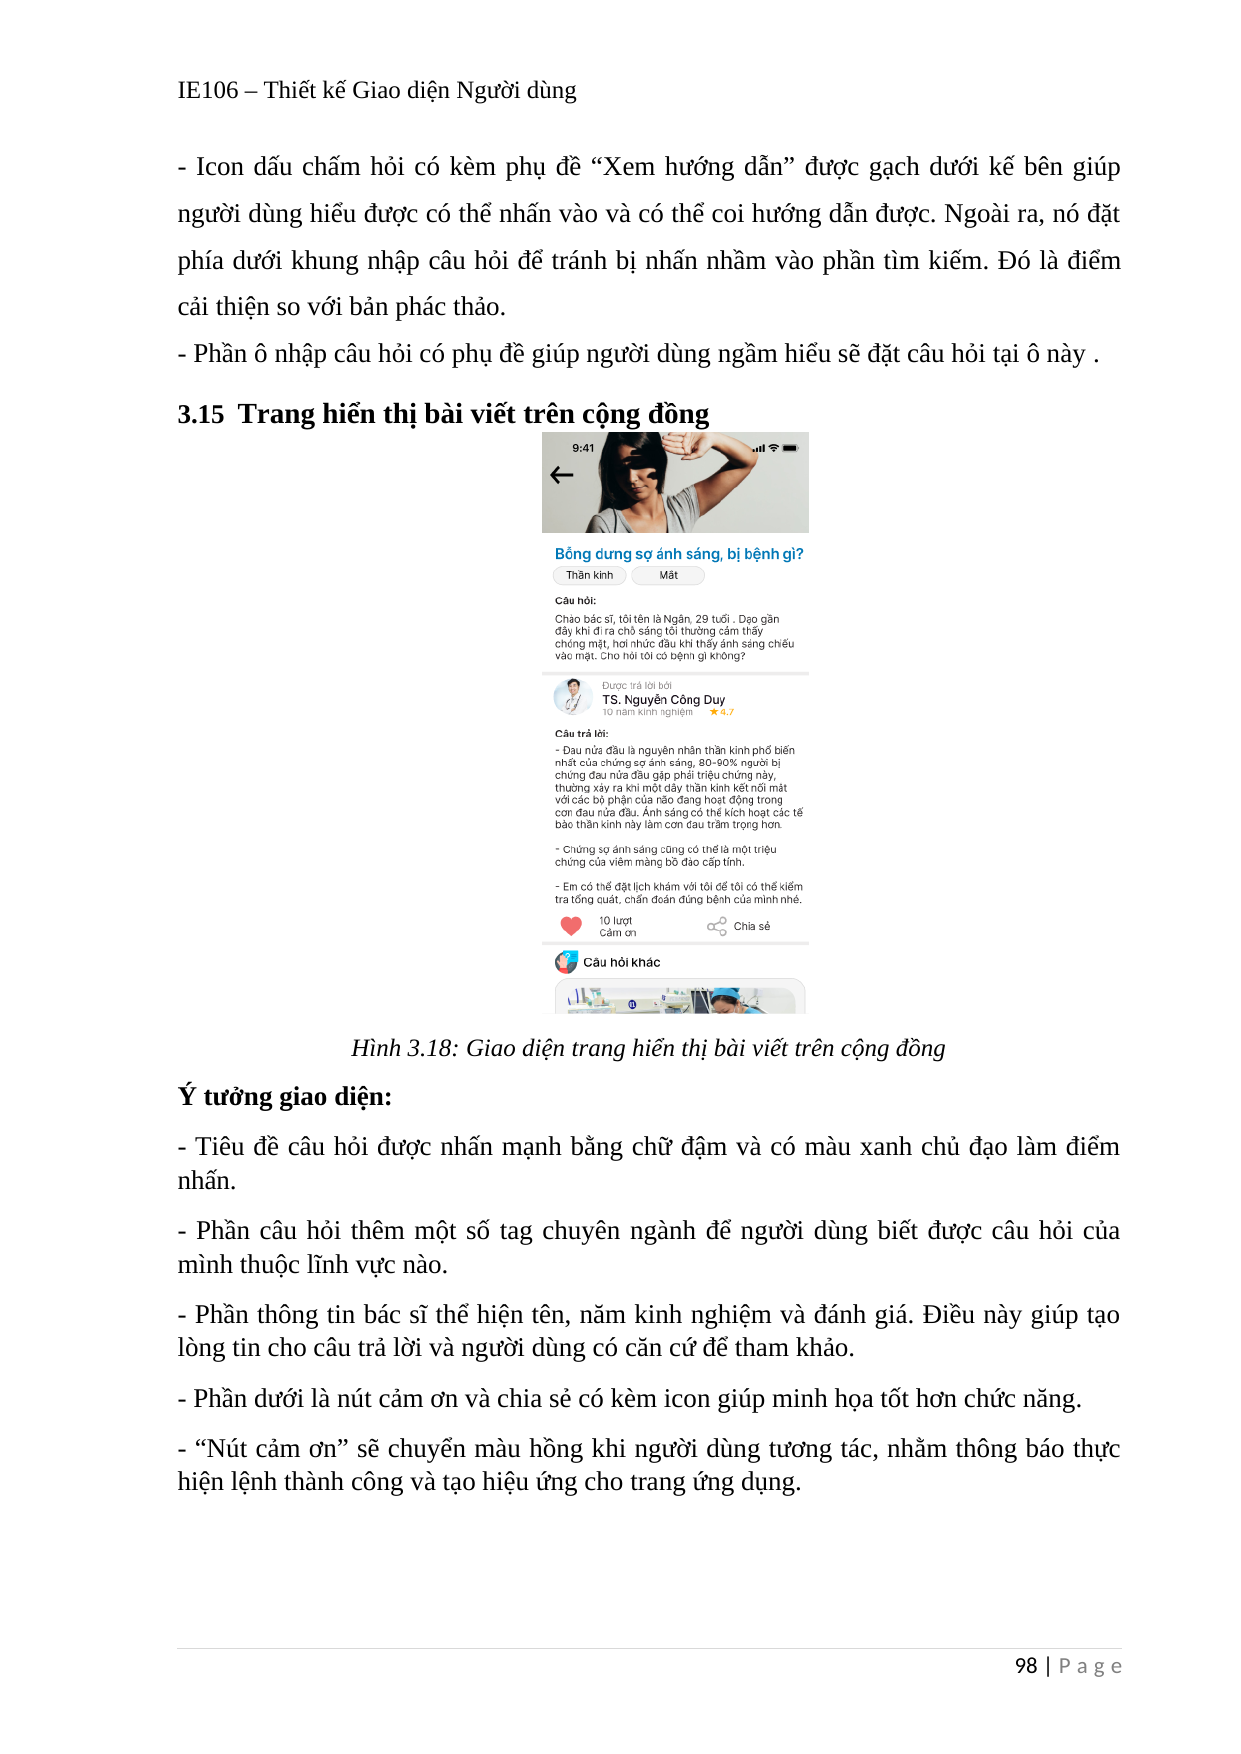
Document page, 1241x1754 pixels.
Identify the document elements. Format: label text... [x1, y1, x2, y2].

subtitle Trang hiển thị bài viết trên cộng đồng [177, 396, 1122, 430]
picture [542, 432, 809, 1014]
text - “Nút cảm ơn” sẽ chuyển màu hồng khi người dùng tương tác, nhằm thông báo thực hiện lệnh thành công và tạo hiệu ứng cho trang ứng dụng. [177, 1432, 1122, 1497]
text - Phần thông tin bác sĩ thể hiện tên, năm kinh nghiệm và đánh giá. Điều này giúp tạo lòng tin cho câu trả lời và người dùng có căn cứ để tham khảo. [177, 1298, 1122, 1363]
text - Tiêu đề câu hỏi được nhấn mạnh bằng chữ đậm và có màu xanh chủ đạo làm điểm nhấn. [177, 1131, 1122, 1195]
text Hình 3.18: Giao diện trang hiển thị bài viết trên cộng đồng [177, 1033, 1122, 1061]
text - Icon dấu chấm hỏi có kèm phụ đề “Xem hướng dẫn” được gạch dưới kế bên giúp người dùng hiểu được có thể nhấn vào và có thể coi hướng dẫn được. Ngoài ra, nó đặt phía dưới khung nhập câu hỏi để tránh bị nhấn nhầm vào phần tìm kiếm. Đó là điểm cải thiện so với bản phác thảo. [177, 151, 1122, 322]
text Ý tưởng giao diện: [177, 1080, 1122, 1111]
text - Phần câu hỏi thêm một số tag chuyên ngành để người dùng biết được câu hỏi của mình thuộc lĩnh vực nào. [177, 1214, 1122, 1279]
text - Phần ô nhập câu hỏi có phụ đề giúp người dùng ngầm hiểu sẽ đặt câu hỏi tại ô này . [177, 337, 1122, 368]
text - Phần dưới là nút cảm ơn và chia sẻ có kèm icon giúp minh họa tốt hơn chức năng. [177, 1382, 1122, 1413]
